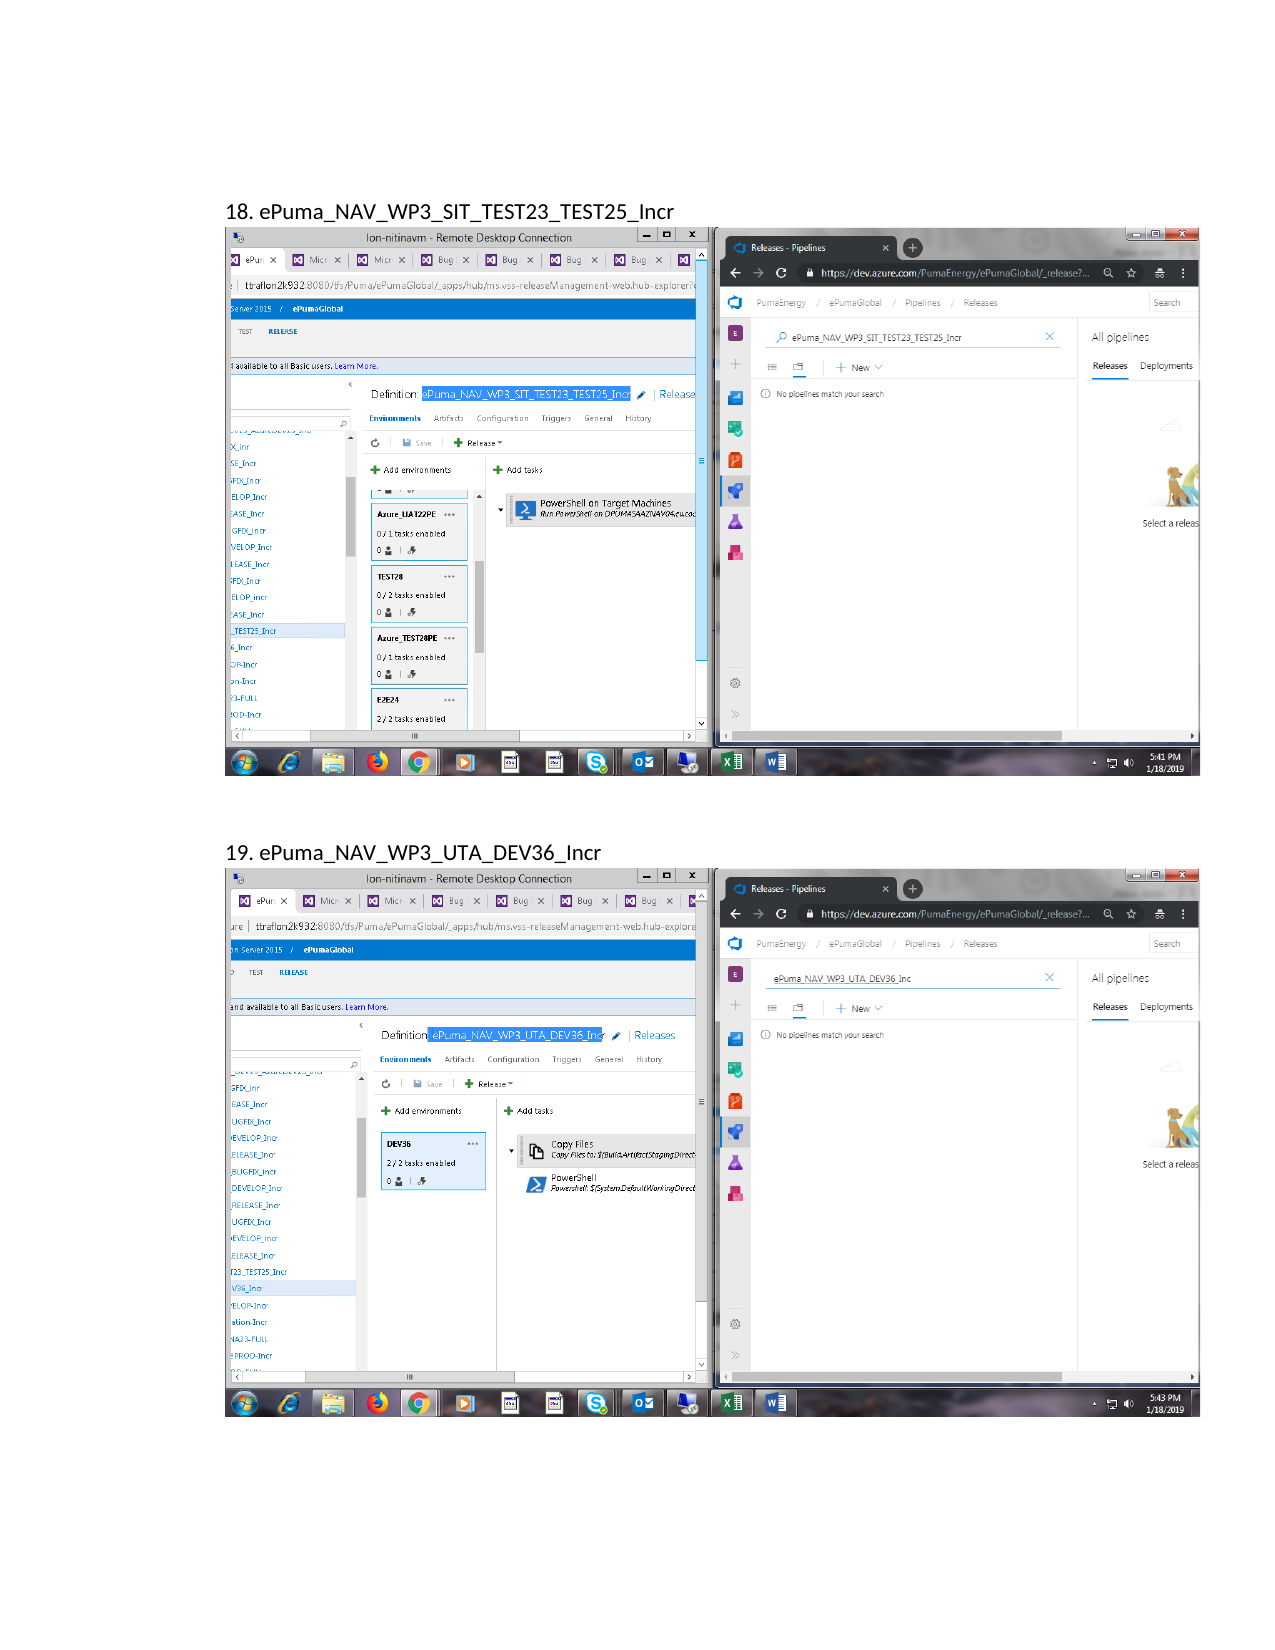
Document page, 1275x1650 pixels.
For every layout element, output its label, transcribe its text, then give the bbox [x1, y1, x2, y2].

list 18. ePuma_NAV_WP3_SIT_TEST23_TEST25_Incr [225, 197, 1125, 225]
picture [225, 868, 1200, 1417]
list 19. ePuma_NAV_WP3_UTA_DEV36_Incr [225, 838, 1125, 866]
picture [225, 227, 1200, 776]
